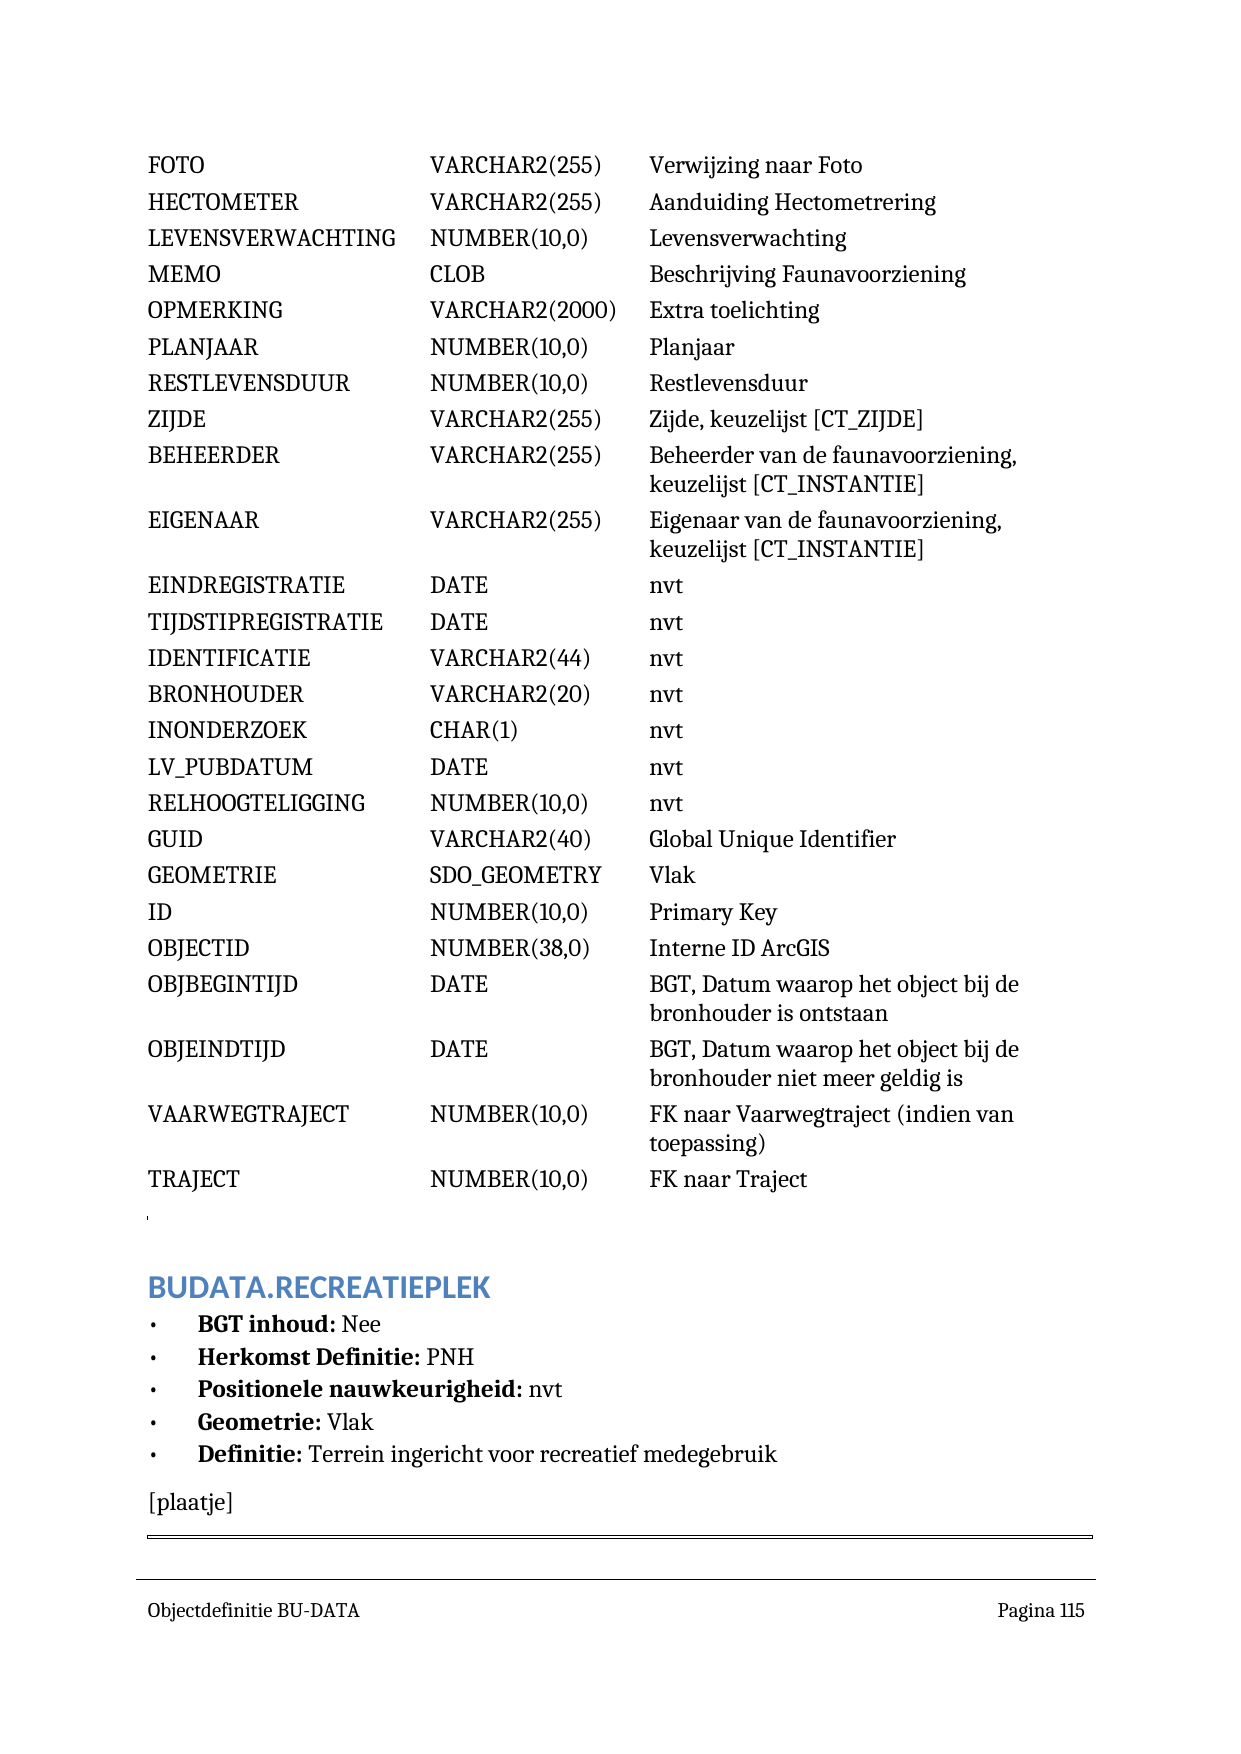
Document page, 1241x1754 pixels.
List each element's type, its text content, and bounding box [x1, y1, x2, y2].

list Herkomst Definitie: PNH [148, 1343, 1093, 1372]
list BGT inhoud: Nee [148, 1310, 1093, 1339]
text [plaatje] [148, 1488, 1093, 1517]
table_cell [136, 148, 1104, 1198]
list Geometrie: Vlak [148, 1408, 1093, 1437]
list Positionele nauwkeurigheid: nvt [148, 1375, 1093, 1404]
list Definitie: Terrein ingericht voor recreatief medegebruik [148, 1440, 1093, 1469]
subtitle BUDATA.RECREATIEPLEK [148, 1266, 1093, 1307]
